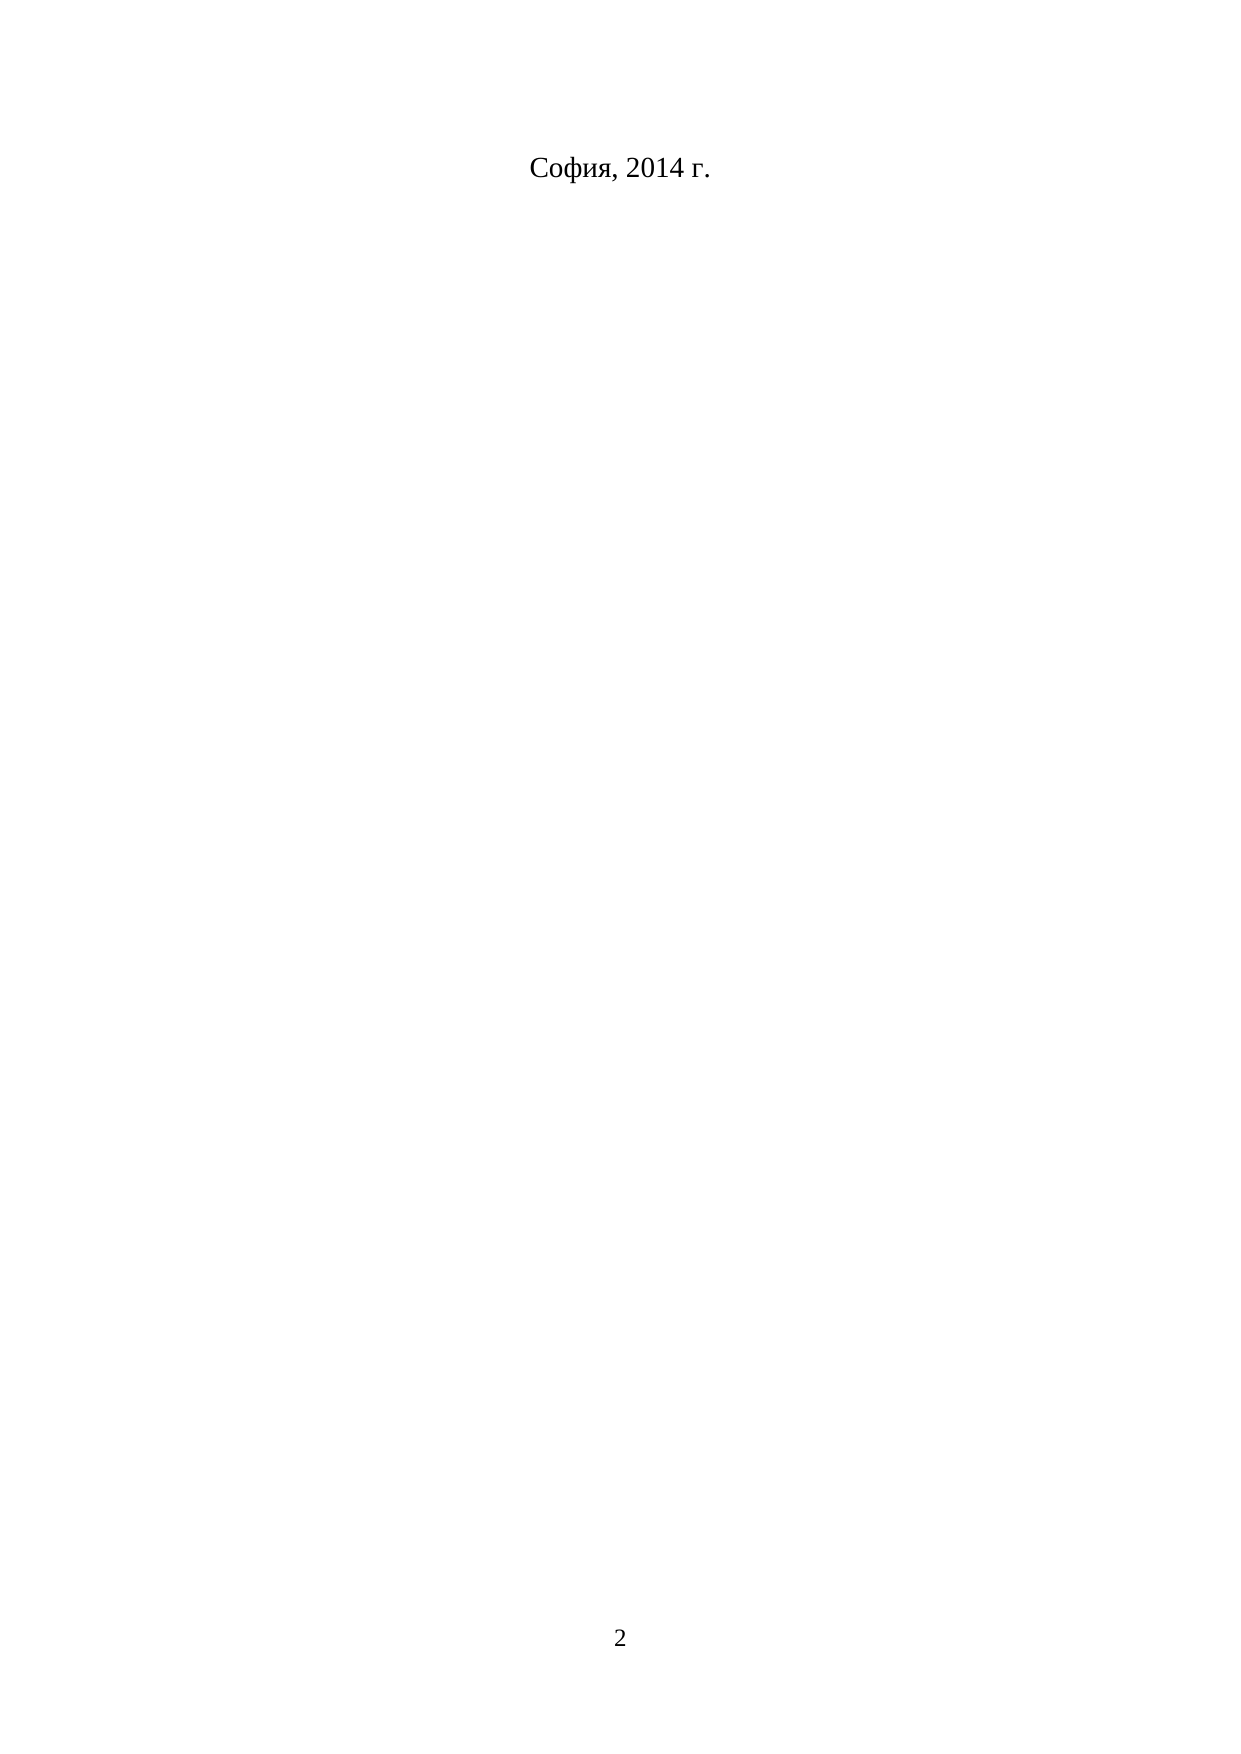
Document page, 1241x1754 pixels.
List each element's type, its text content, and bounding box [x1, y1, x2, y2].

text София, 2014 г. [187, 150, 1053, 183]
